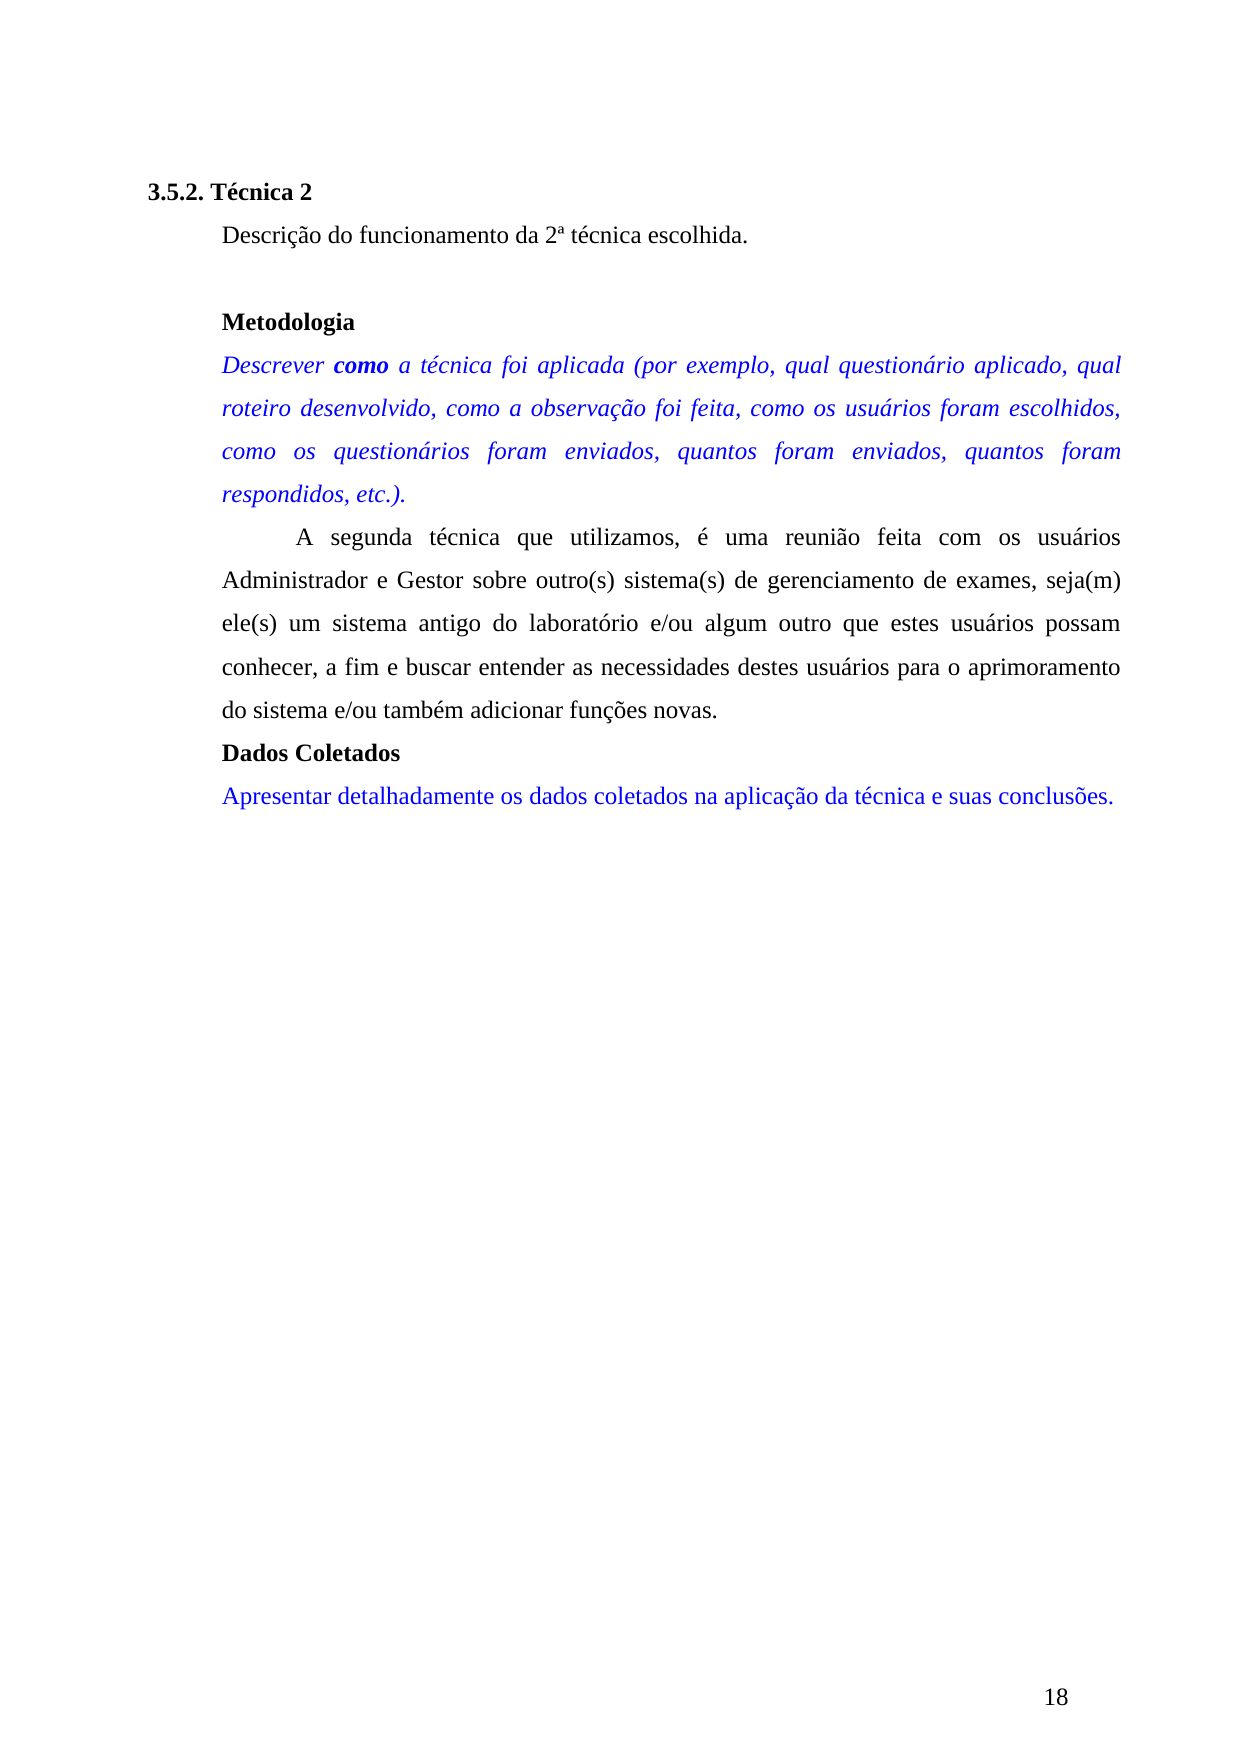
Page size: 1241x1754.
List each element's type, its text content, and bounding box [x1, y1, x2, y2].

text Descrever como a técnica foi aplicada (por exemplo, qual questionário aplicado, qual roteiro desenvolvido, como a observação foi feita, como os usuários foram escolhidos, como os questionários foram enviados, quantos foram enviados, quantos foram respondidos, etc.). [222, 350, 1122, 508]
text Apresentar detalhadamente os dados coletados na aplicação da técnica e suas conclusões. [148, 781, 1122, 810]
text 3.5.2. Técnica 2 [148, 177, 1122, 206]
text A segunda técnica que utilizamos, é uma reunião feita com os usuários Administrador e Gestor sobre outro(s) sistema(s) de gerenciamento de exames, seja(m) ele(s) um sistema antigo do laboratório e/ou algum outro que estes usuários possam conhecer, a fim e buscar entender as necessidades destes usuários para o aprimoramento do sistema e/ou também adicionar funções novas. [222, 522, 1122, 723]
text Dados Coletados [222, 738, 1122, 767]
text Metodologia [222, 307, 1122, 335]
text Descrição do funcionamento da 2ª técnica escolhida. [148, 220, 1122, 249]
